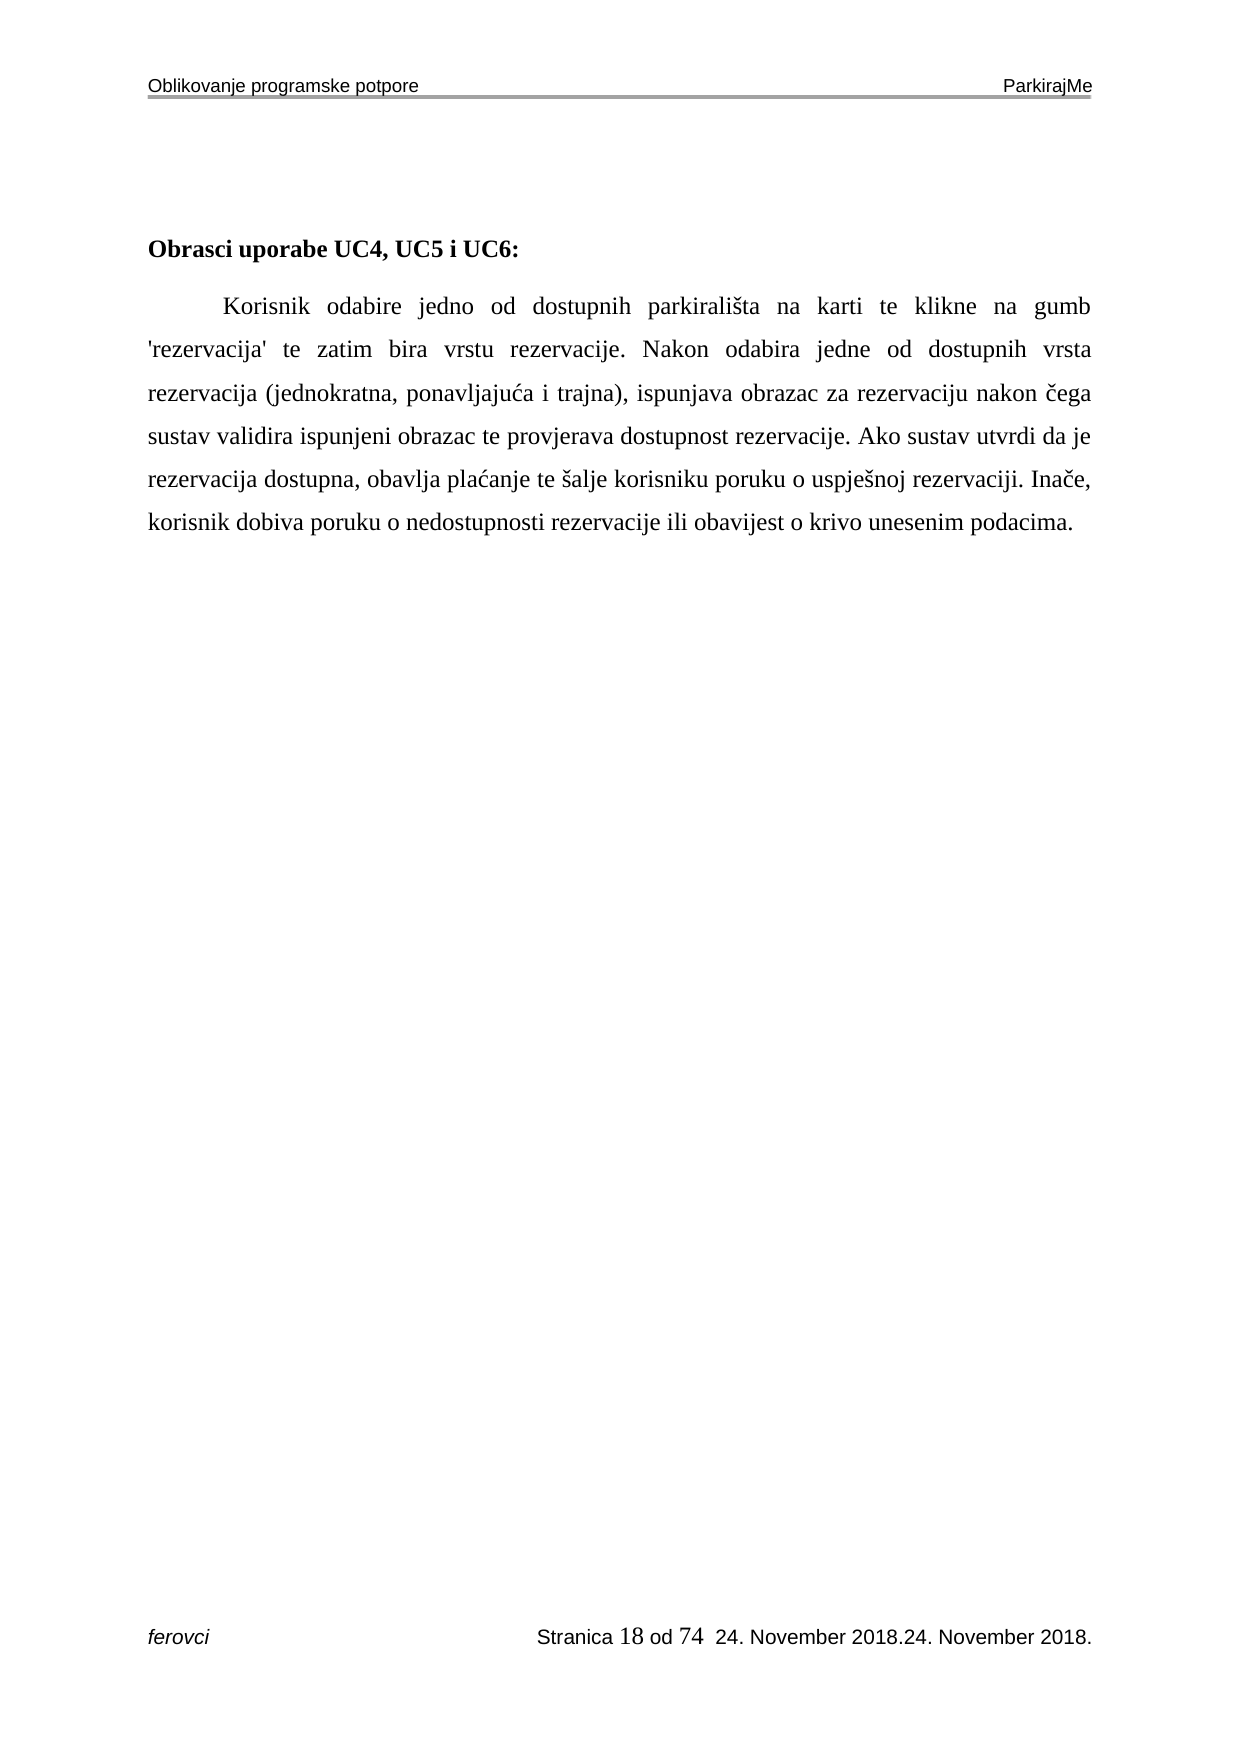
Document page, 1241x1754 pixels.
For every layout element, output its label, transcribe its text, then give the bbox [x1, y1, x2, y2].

text Korisnik odabire jedno od dostupnih parkirališta na karti te klikne na gumb 'rezervacija' te zatim bira vrstu rezervacije. Nakon odabira jedne od dostupnih vrsta rezervacija (jednokratna, ponavljajuća i trajna), ispunjava obrazac za rezervaciju nakon čega sustav validira ispunjeni obrazac te provjerava dostupnost rezervacije. Ako sustav utvrdi da je rezervacija dostupna, obavlja plaćanje te šalje korisniku poruku o uspješnoj rezervaciji. Inače, korisnik dobiva poruku o nedostupnosti rezervacije ili obavijest o krivo unesenim podacima. [148, 291, 1093, 536]
picture [147, 95, 1092, 99]
text Obrasci uporabe UC4, UC5 i UC6: [148, 234, 1093, 263]
